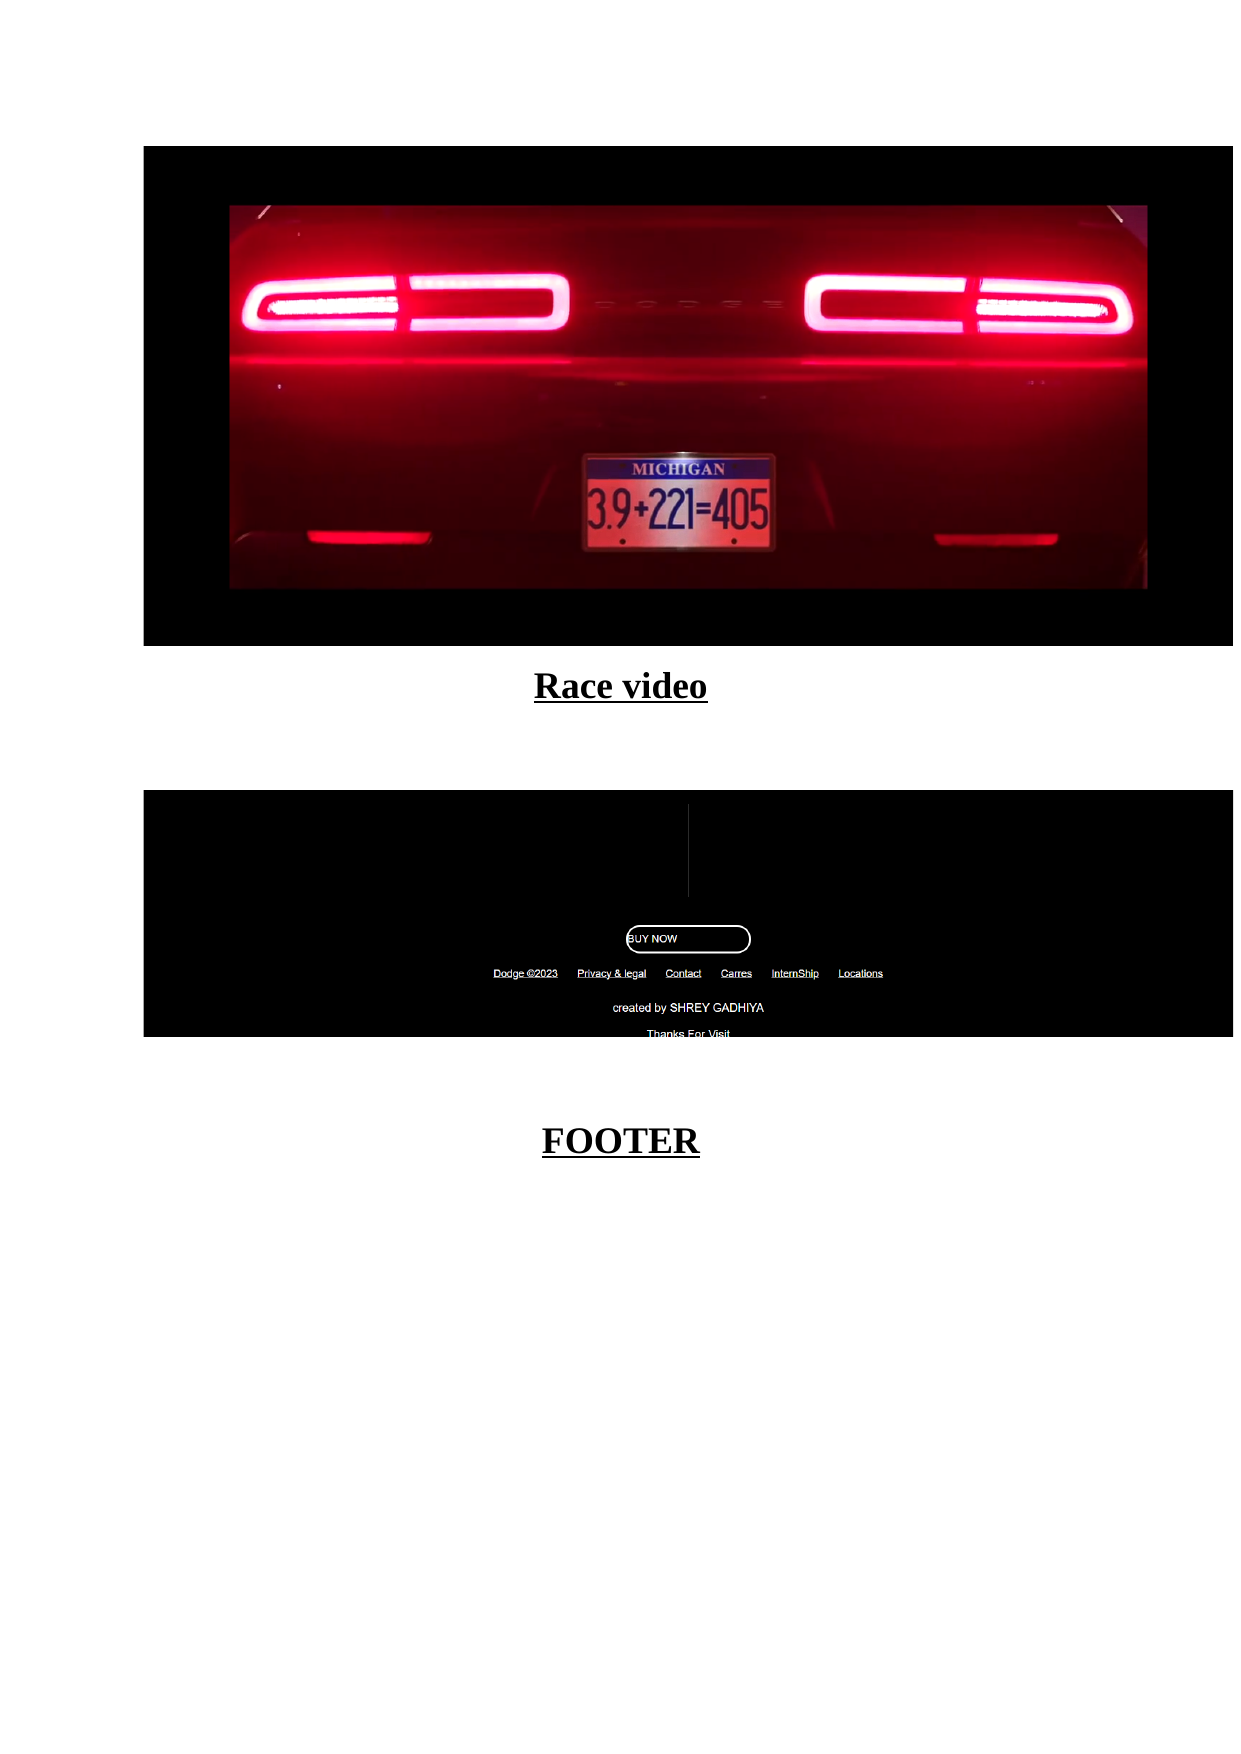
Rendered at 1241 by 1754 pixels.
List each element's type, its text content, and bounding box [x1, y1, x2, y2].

picture [143, 790, 1234, 1037]
text FOOTER [143, 1119, 1098, 1162]
text Race video [143, 664, 1098, 707]
picture [143, 146, 1234, 646]
